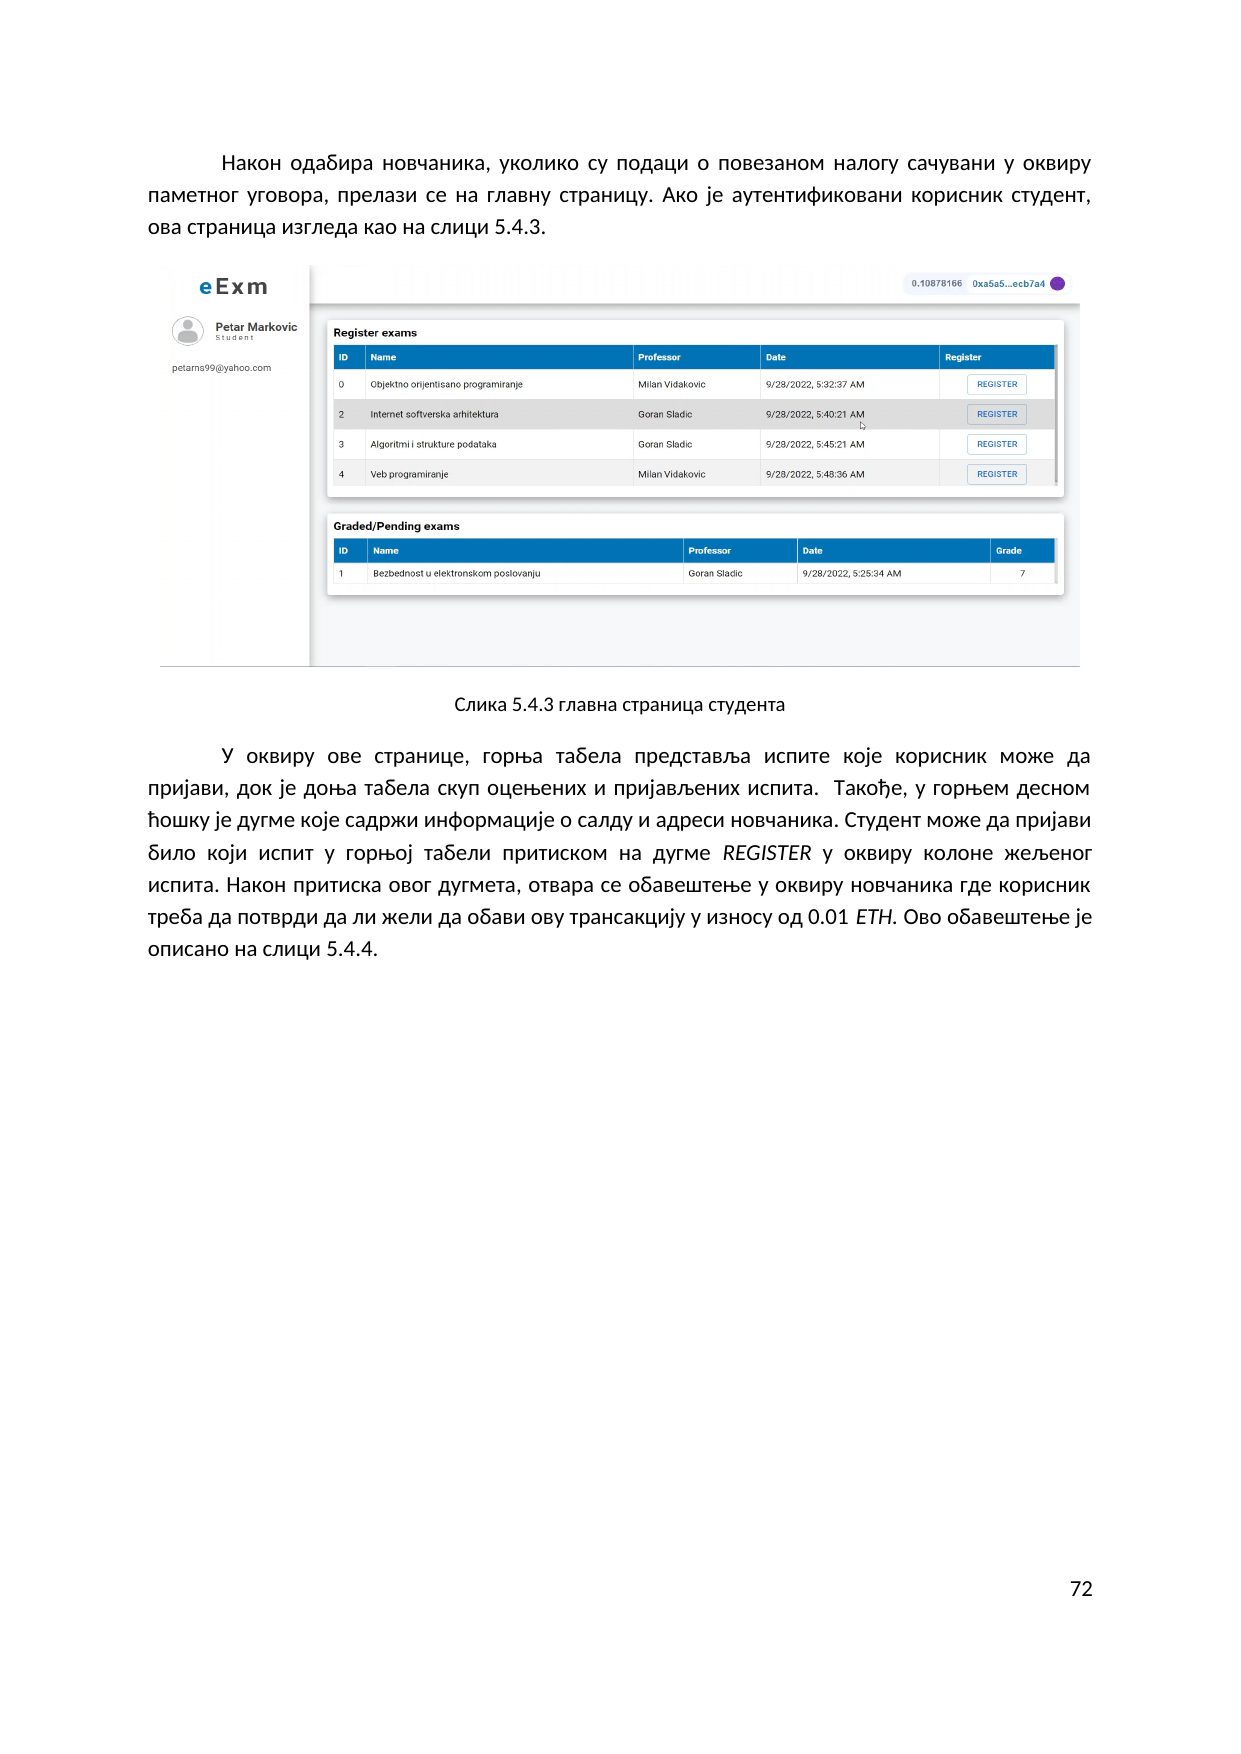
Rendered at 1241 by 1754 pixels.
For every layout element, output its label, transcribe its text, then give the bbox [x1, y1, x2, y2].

text Слика 5.4.3 главна страница студента [148, 691, 1093, 717]
text Након одабира новчаника, уколико су подаци о повезаном налогу сачувани у оквиру паметног уговора, прелази се на главну страницу. Ако је аутентификовани корисник студент, ова страница изгледа као на слици 5.4.3. [148, 148, 1093, 240]
picture [160, 265, 1080, 667]
text У оквиру ове странице, горња табела представља испите које корисник може да пријави, док је доња табела скуп оцењених и пријављених испита. Такође, у горњем десном ћошку је дугме које садржи информације о салду и адреси новчаника. Студент може да пријави било који испит у горњој табели притиском на дугме REGISTER у оквиру колоне жељеног испита. Након притиска овог дугмета, отвара се обавештење у оквиру новчаника где корисник треба да потврди да ли жели да обави ову трансакцију у износу од 0.01 ETH. Ово обавештење је описано на слици 5.4.4. [148, 741, 1093, 962]
